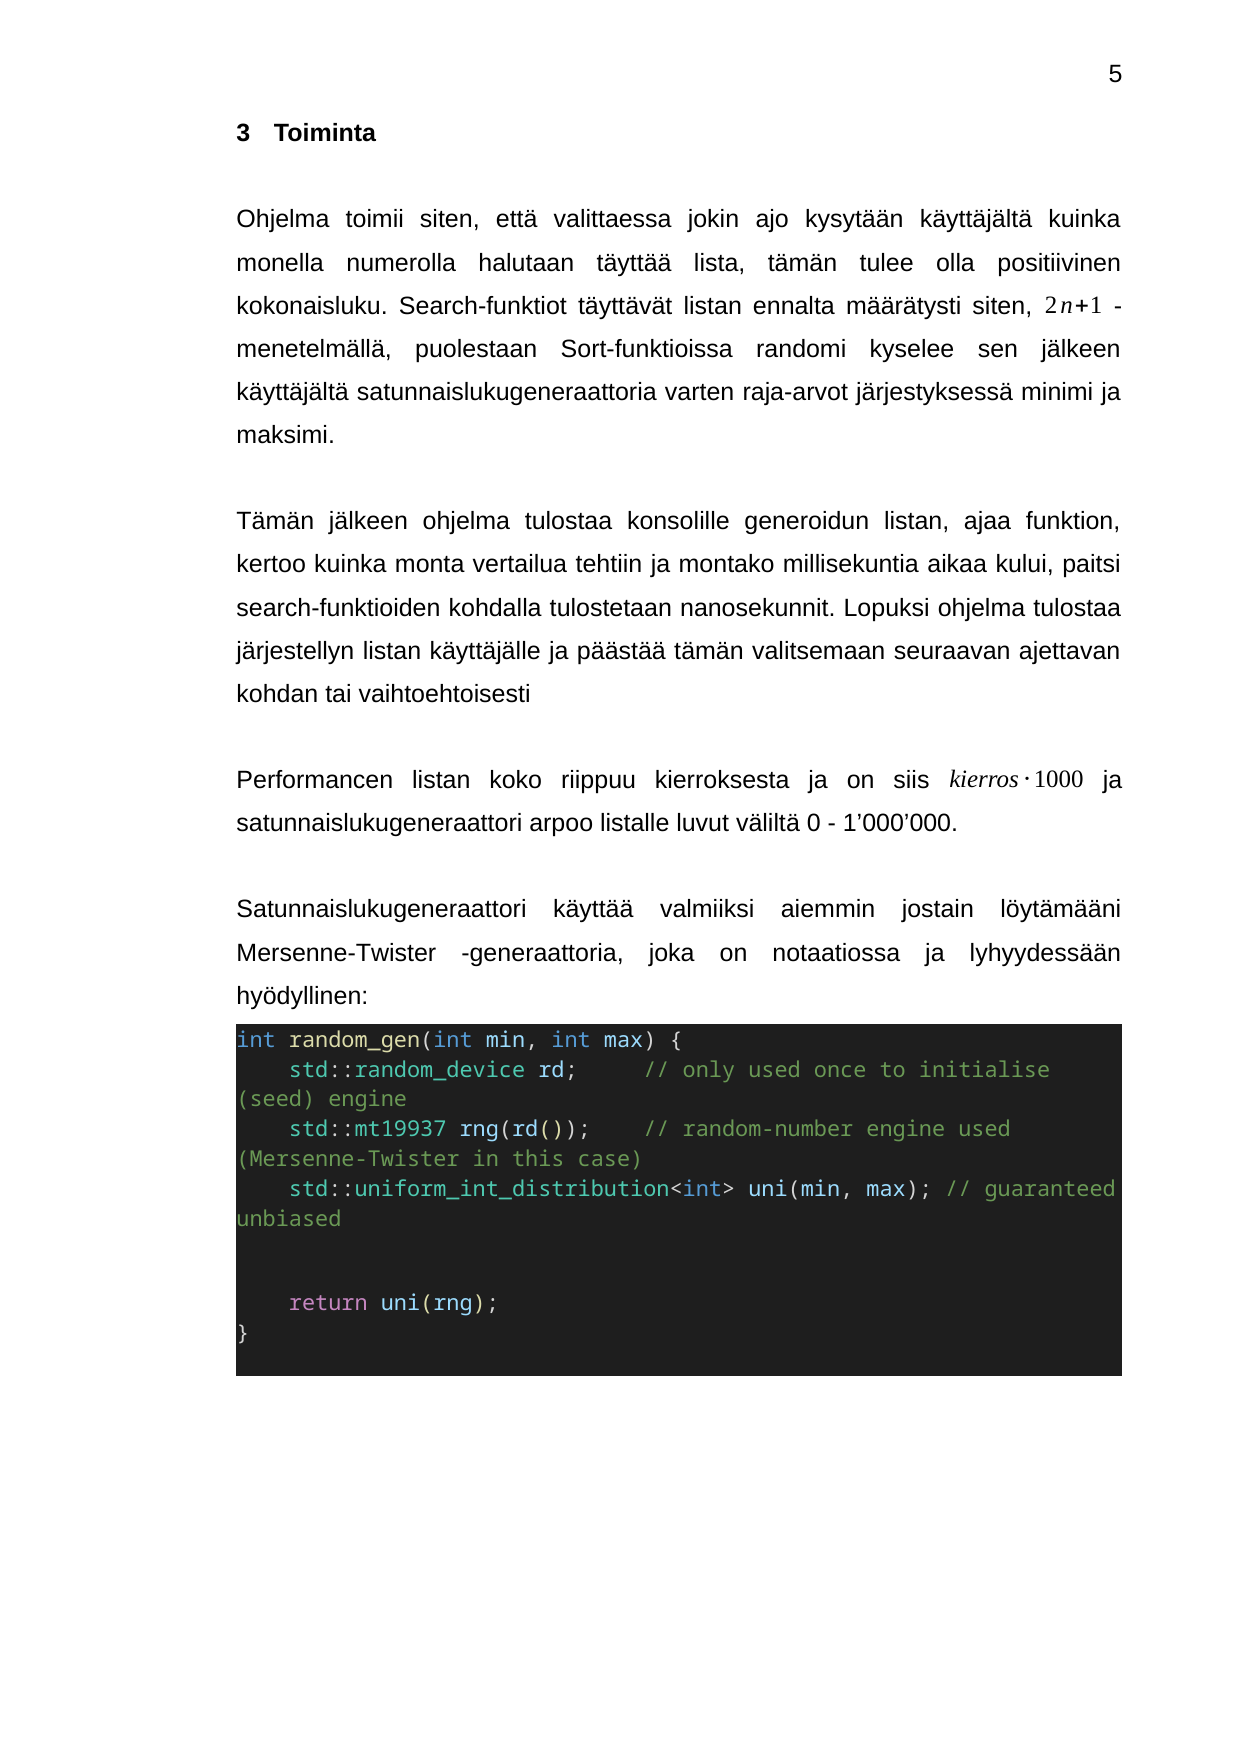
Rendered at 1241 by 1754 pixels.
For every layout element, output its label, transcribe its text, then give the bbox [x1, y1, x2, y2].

text std::random_device rd; // only used once to initialise (seed) engine [236, 1053, 1122, 1113]
subtitle Toiminta [236, 118, 1122, 147]
text Satunnaislukugeneraattori käyttää valmiiksi aiemmin jostain löytämääni Mersenne-Twister -generaattoria, joka on notaatiossa ja lyhyydessään hyödyllinen: [236, 894, 1122, 1009]
text Performancen listan koko riippuu kierroksesta ja on siis ja satunnaislukugeneraattori arpoo listalle luvut väliltä 0 - 1’000’000. [236, 765, 1122, 837]
text int random_gen(int min, int max) { [236, 1024, 1122, 1053]
text Ohjelma toimii siten, että valittaessa jokin ajo kysytään käyttäjältä kuinka monella numerolla halutaan täyttää lista, tämän tulee olla positiivinen kokonaisluku. Search-funktiot täyttävät listan ennalta määrätysti siten, -menetelmällä, puolestaan Sort-funktioissa randomi kyselee sen jälkeen käyttäjältä satunnaislukugeneraattoria varten raja-arvot järjestyksessä minimi ja maksimi. [236, 204, 1122, 449]
text } [236, 1317, 1122, 1347]
text Tämän jälkeen ohjelma tulostaa konsolille generoidun listan, ajaa funktion, kertoo kuinka monta vertailua tehtiin ja montako millisekuntia aikaa kului, paitsi search-funktioiden kohdalla tulostetaan nanosekunnit. Lopuksi ohjelma tulostaa järjestellyn listan käyttäjälle ja päästää tämän valitsemaan seuraavan ajettavan kohdan tai vaihtoehtoisesti [236, 506, 1122, 707]
text std::uniform_int_distribution<int> uni(min, max); // guaranteed unbiased [236, 1173, 1122, 1232]
text return uni(rng); [236, 1287, 1122, 1317]
text std::mt19937 rng(rd()); // random-number engine used (Mersenne-Twister in this case) [236, 1113, 1122, 1173]
